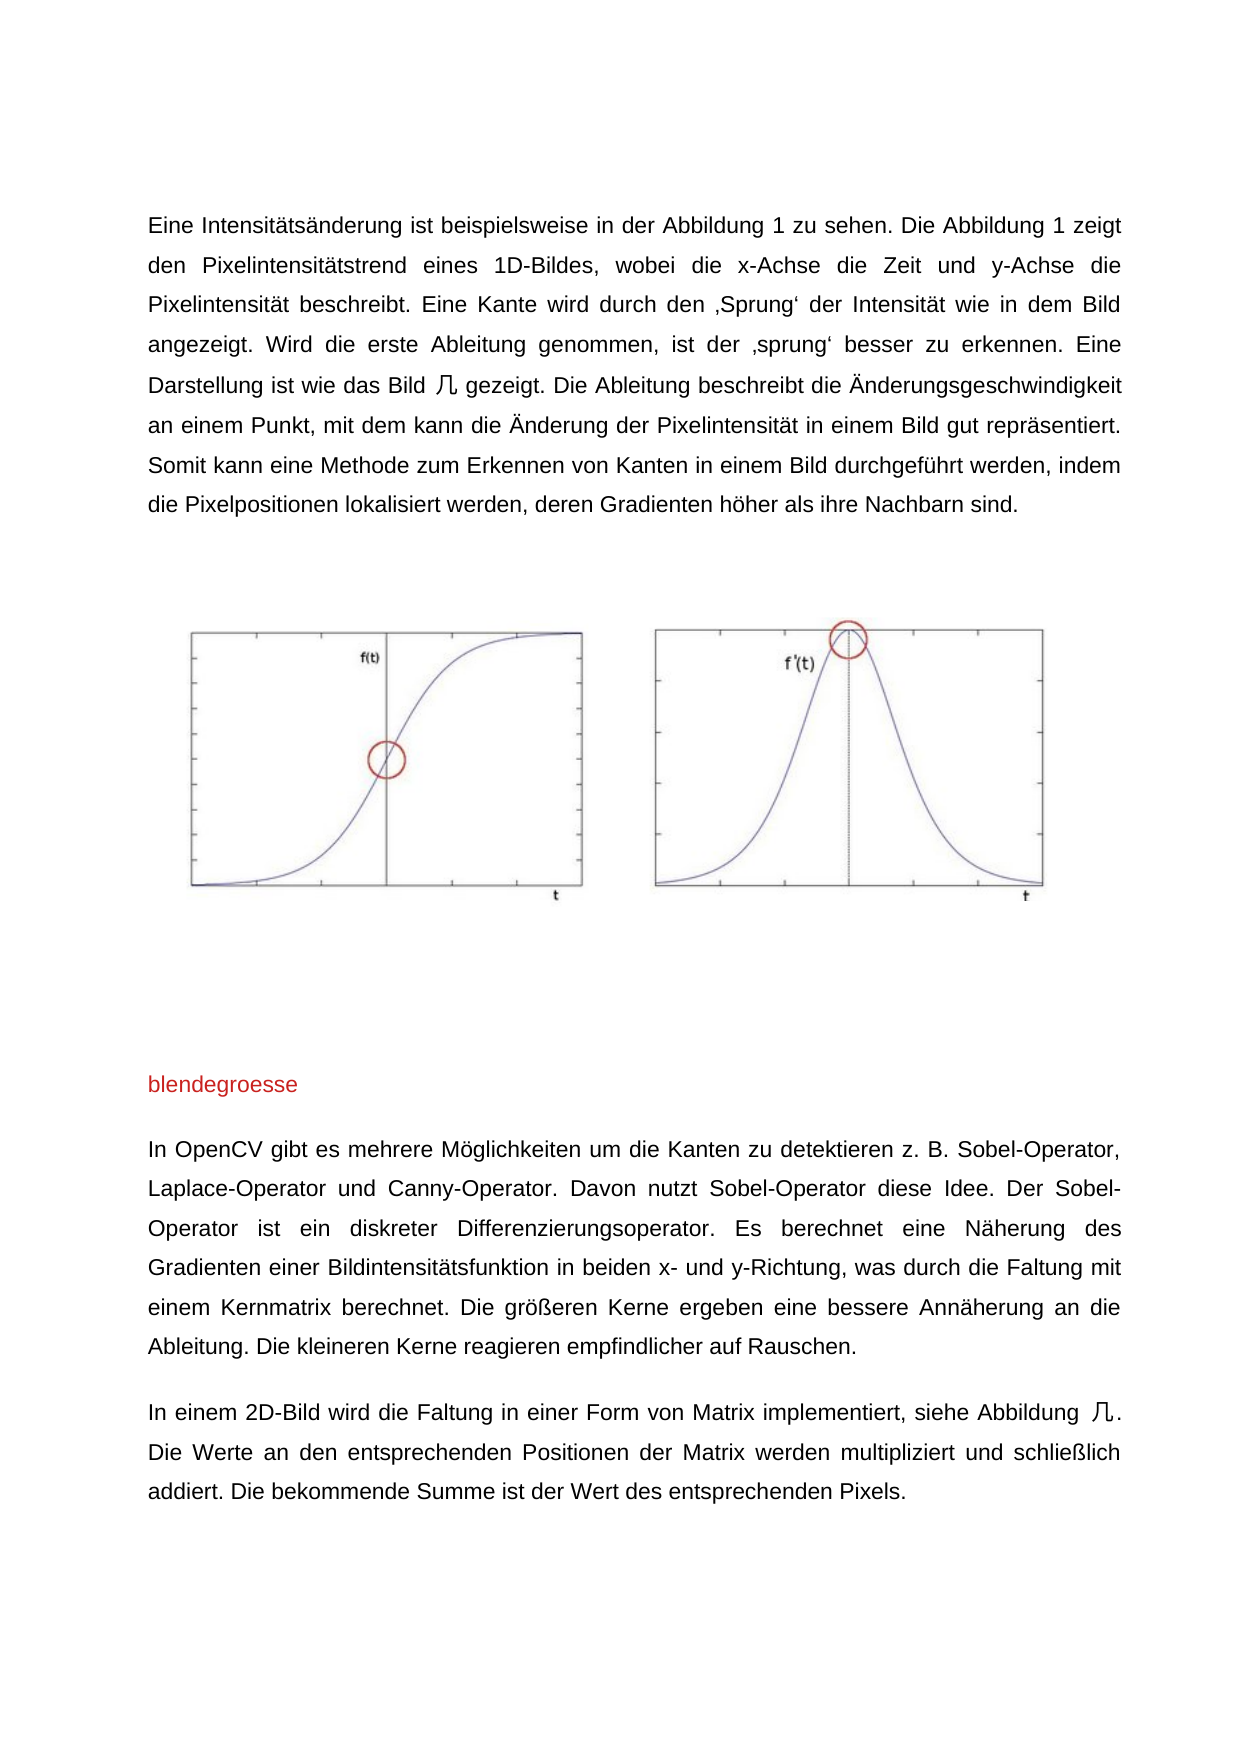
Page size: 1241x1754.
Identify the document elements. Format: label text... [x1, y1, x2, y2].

text blendegroesse [148, 1071, 1122, 1098]
text Eine Intensitätsänderung ist beispielsweise in der Abbildung 1 zu sehen. Die Abbildung 1 zeigt den Pixelintensitätstrend eines 1D-Bildes, wobei die x-Achse die Zeit und y-Achse die Pixelintensität beschreibt. Eine Kante wird durch den ‚Sprung‘ der Intensität wie in dem Bild angezeigt. Wird die erste Ableitung genommen, ist der ‚sprung‘ besser zu erkennen. Eine Darstellung ist wie das Bild 几 gezeigt. Die Ableitung beschreibt die Änderungsgeschwindigkeit an einem Punkt, mit dem kann die Änderung der Pixelintensität in einem Bild gut repräsentiert. Somit kann eine Methode zum Erkennen von Kanten in einem Bild durchgeführt werden, indem die Pixelpositionen lokalisiert werden, deren Gradienten höher als ihre Nachbarn sind. [148, 212, 1122, 517]
picture [160, 610, 616, 907]
text In OpenCV gibt es mehrere Möglichkeiten um die Kanten zu detektieren z. B. Sobel-Operator, Laplace-Operator und Canny-Operator. Davon nutzt Sobel-Operator diese Idee. Der Sobel-Operator ist ein diskreter Differenzierungsoperator. Es berechnet eine Näherung des Gradienten einer Bildintensitätsfunktion in beiden x- und y-Richtung, was durch die Faltung mit einem Kernmatrix berechnet. Die größeren Kerne ergeben eine bessere Annäherung an die Ableitung. Die kleineren Kerne reagieren empfindlicher auf Rauschen. [148, 1136, 1122, 1359]
text In einem 2D-Bild wird die Faltung in einer Form von Matrix implementiert, siehe Abbildung 几. Die Werte an den entsprechenden Positionen der Matrix werden multipliziert und schließlich addiert. Die bekommende Summe ist der Wert des entsprechenden Pixels. [148, 1398, 1122, 1505]
picture [630, 608, 1072, 901]
